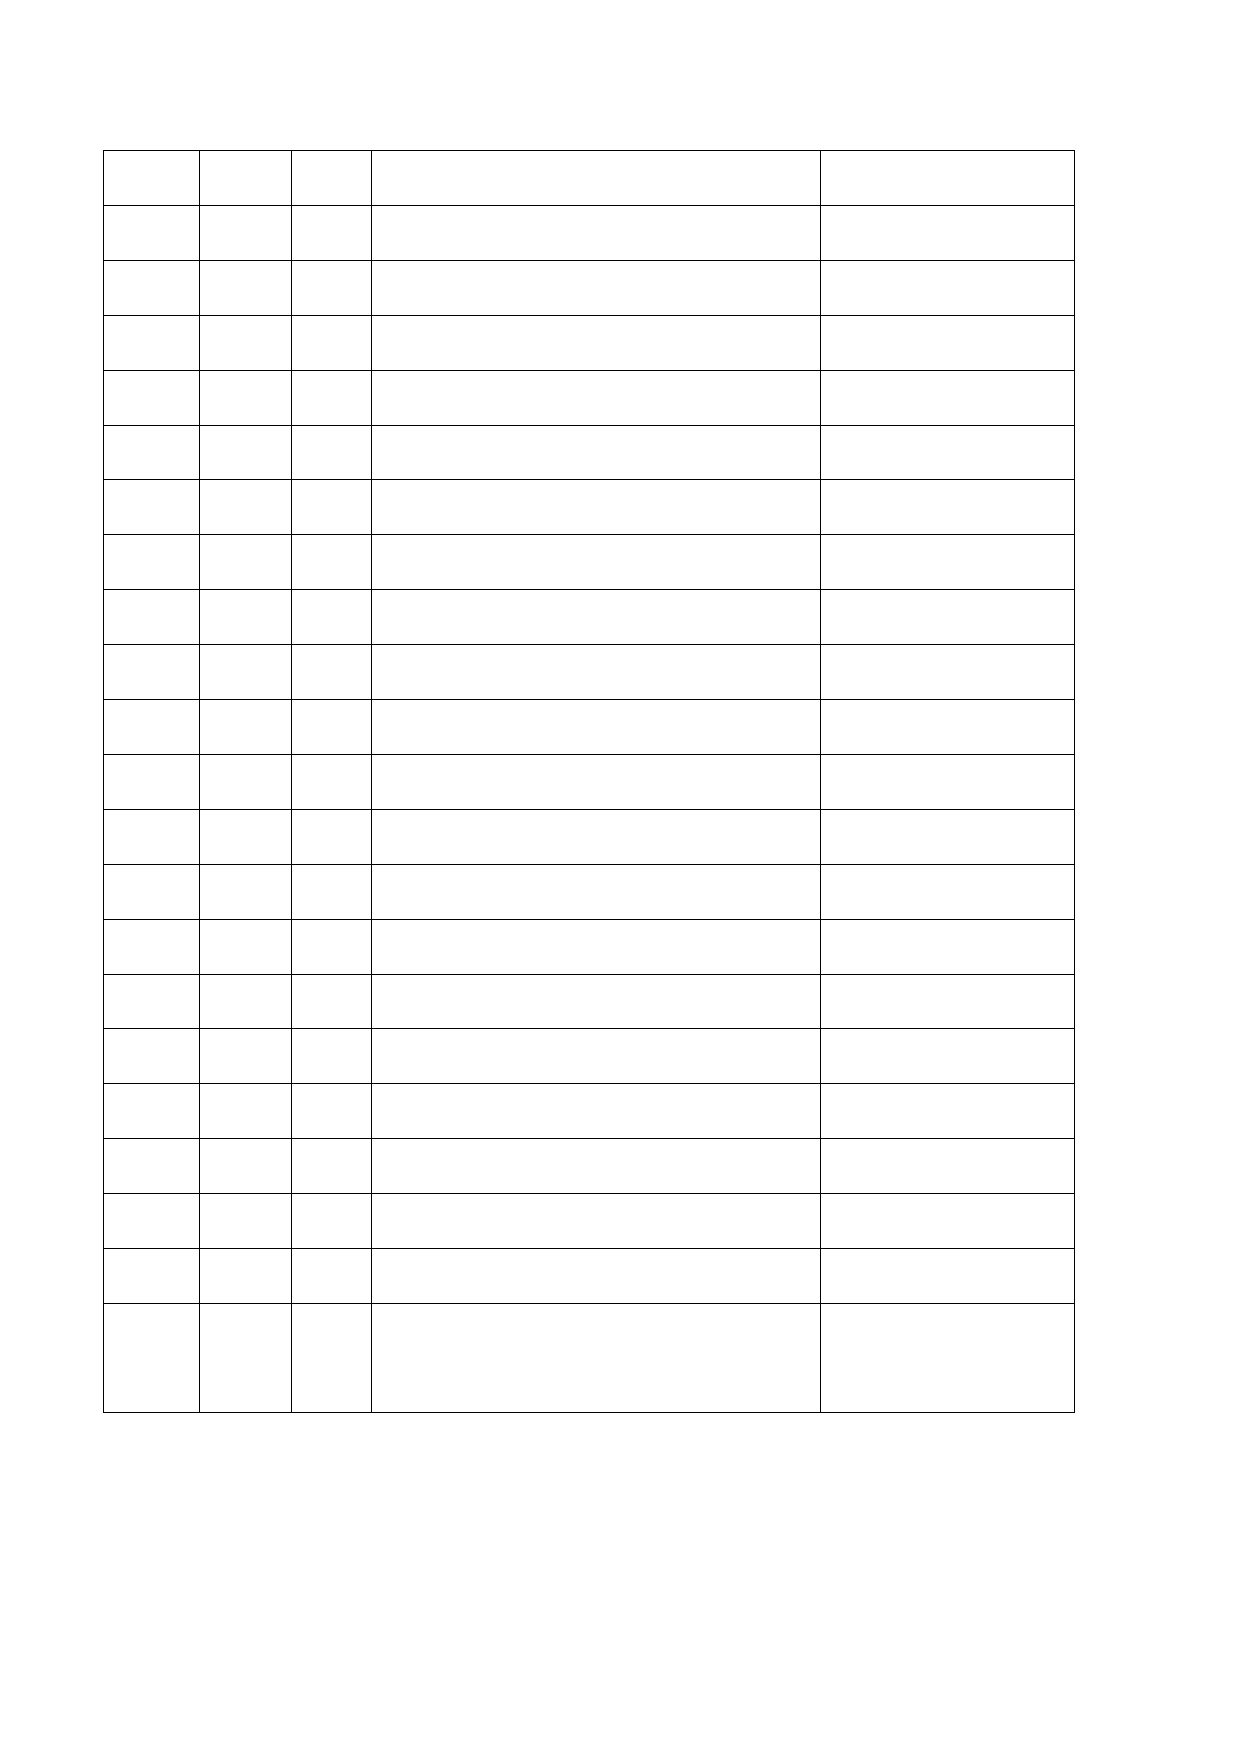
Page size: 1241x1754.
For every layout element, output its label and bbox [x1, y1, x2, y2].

table_cell [200, 810, 291, 864]
table_cell [104, 535, 199, 589]
table_cell [372, 810, 820, 864]
table_cell [821, 700, 1074, 754]
table_cell [292, 1139, 371, 1193]
table_cell [200, 151, 291, 205]
table_cell [821, 1139, 1074, 1193]
table_cell [292, 1029, 371, 1083]
table_cell [372, 1249, 820, 1303]
table_cell [104, 480, 199, 534]
table_cell [372, 371, 820, 424]
table_cell [372, 1139, 820, 1193]
table_cell [200, 590, 291, 644]
table_cell [821, 810, 1074, 864]
table_cell [200, 480, 291, 534]
table_cell [200, 261, 291, 315]
table_cell [104, 590, 199, 644]
table_cell [821, 426, 1074, 479]
table_cell [104, 920, 199, 973]
table_cell [372, 920, 820, 973]
table_cell [372, 480, 820, 534]
table_cell [200, 975, 291, 1028]
table_cell [372, 316, 820, 369]
table_cell [200, 535, 291, 589]
table_cell [821, 920, 1074, 973]
table_cell [821, 206, 1074, 260]
table_cell [821, 535, 1074, 589]
table_cell [372, 1194, 820, 1248]
table_cell [200, 1084, 291, 1138]
table_cell [292, 1194, 371, 1248]
table_cell [821, 1249, 1074, 1303]
table_cell [821, 316, 1074, 369]
table_cell [292, 1249, 371, 1303]
table_cell [200, 920, 291, 973]
table_cell [104, 810, 199, 864]
table_cell [372, 865, 820, 918]
table_cell [292, 920, 371, 973]
table_cell [200, 316, 291, 369]
table_cell [200, 645, 291, 699]
table_cell [821, 480, 1074, 534]
table_cell [104, 645, 199, 699]
table_cell [104, 755, 199, 809]
table_cell [104, 151, 199, 205]
table_cell [200, 426, 291, 479]
table_cell [200, 755, 291, 809]
table_cell [292, 865, 371, 918]
table_cell [292, 261, 371, 315]
table_cell [821, 865, 1074, 918]
table_cell [292, 426, 371, 479]
table_cell [821, 151, 1074, 205]
table_cell [292, 316, 371, 369]
table_cell [372, 645, 820, 699]
table_cell [104, 206, 199, 260]
table_cell [821, 1084, 1074, 1138]
table_cell [292, 645, 371, 699]
table_cell [821, 1029, 1074, 1083]
table_cell [372, 426, 820, 479]
table_cell [821, 755, 1074, 809]
table_cell [372, 1084, 820, 1138]
table_cell [200, 206, 291, 260]
table_cell [821, 975, 1074, 1028]
table_cell [104, 1194, 199, 1248]
table_cell [292, 975, 371, 1028]
table_cell [372, 590, 820, 644]
table_cell [104, 865, 199, 918]
table_cell [292, 1084, 371, 1138]
table_cell [372, 1029, 820, 1083]
table_cell [372, 206, 820, 260]
table_cell [104, 316, 199, 369]
table_cell [104, 1249, 199, 1303]
table_cell [292, 535, 371, 589]
table_cell [200, 1139, 291, 1193]
table_cell [372, 975, 820, 1028]
table_cell [200, 700, 291, 754]
table_cell [372, 151, 820, 205]
table_cell [200, 371, 291, 424]
table_cell [200, 1249, 291, 1303]
table_cell [292, 590, 371, 644]
table_cell [292, 755, 371, 809]
table_cell [292, 1304, 371, 1412]
table_cell [821, 590, 1074, 644]
table_cell [104, 1139, 199, 1193]
table_cell [104, 261, 199, 315]
table_cell [104, 426, 199, 479]
table_cell [292, 151, 371, 205]
table_cell [292, 206, 371, 260]
table_cell [292, 371, 371, 424]
table_cell [104, 1304, 199, 1412]
table_cell [104, 700, 199, 754]
table_cell [372, 261, 820, 315]
table_cell [372, 535, 820, 589]
table_cell [200, 1029, 291, 1083]
table_cell [200, 865, 291, 918]
table_cell [821, 1304, 1074, 1412]
table_cell [821, 371, 1074, 424]
table_cell [372, 755, 820, 809]
table_cell [200, 1304, 291, 1412]
table_cell [200, 1194, 291, 1248]
table_cell [104, 371, 199, 424]
table_cell [104, 1084, 199, 1138]
table_cell [821, 1194, 1074, 1248]
table_cell [372, 1304, 820, 1412]
table_cell [104, 1029, 199, 1083]
table_cell [372, 700, 820, 754]
table_cell [104, 975, 199, 1028]
table_cell [292, 810, 371, 864]
table_cell [821, 261, 1074, 315]
table_cell [292, 700, 371, 754]
table_cell [821, 645, 1074, 699]
table_cell [292, 480, 371, 534]
